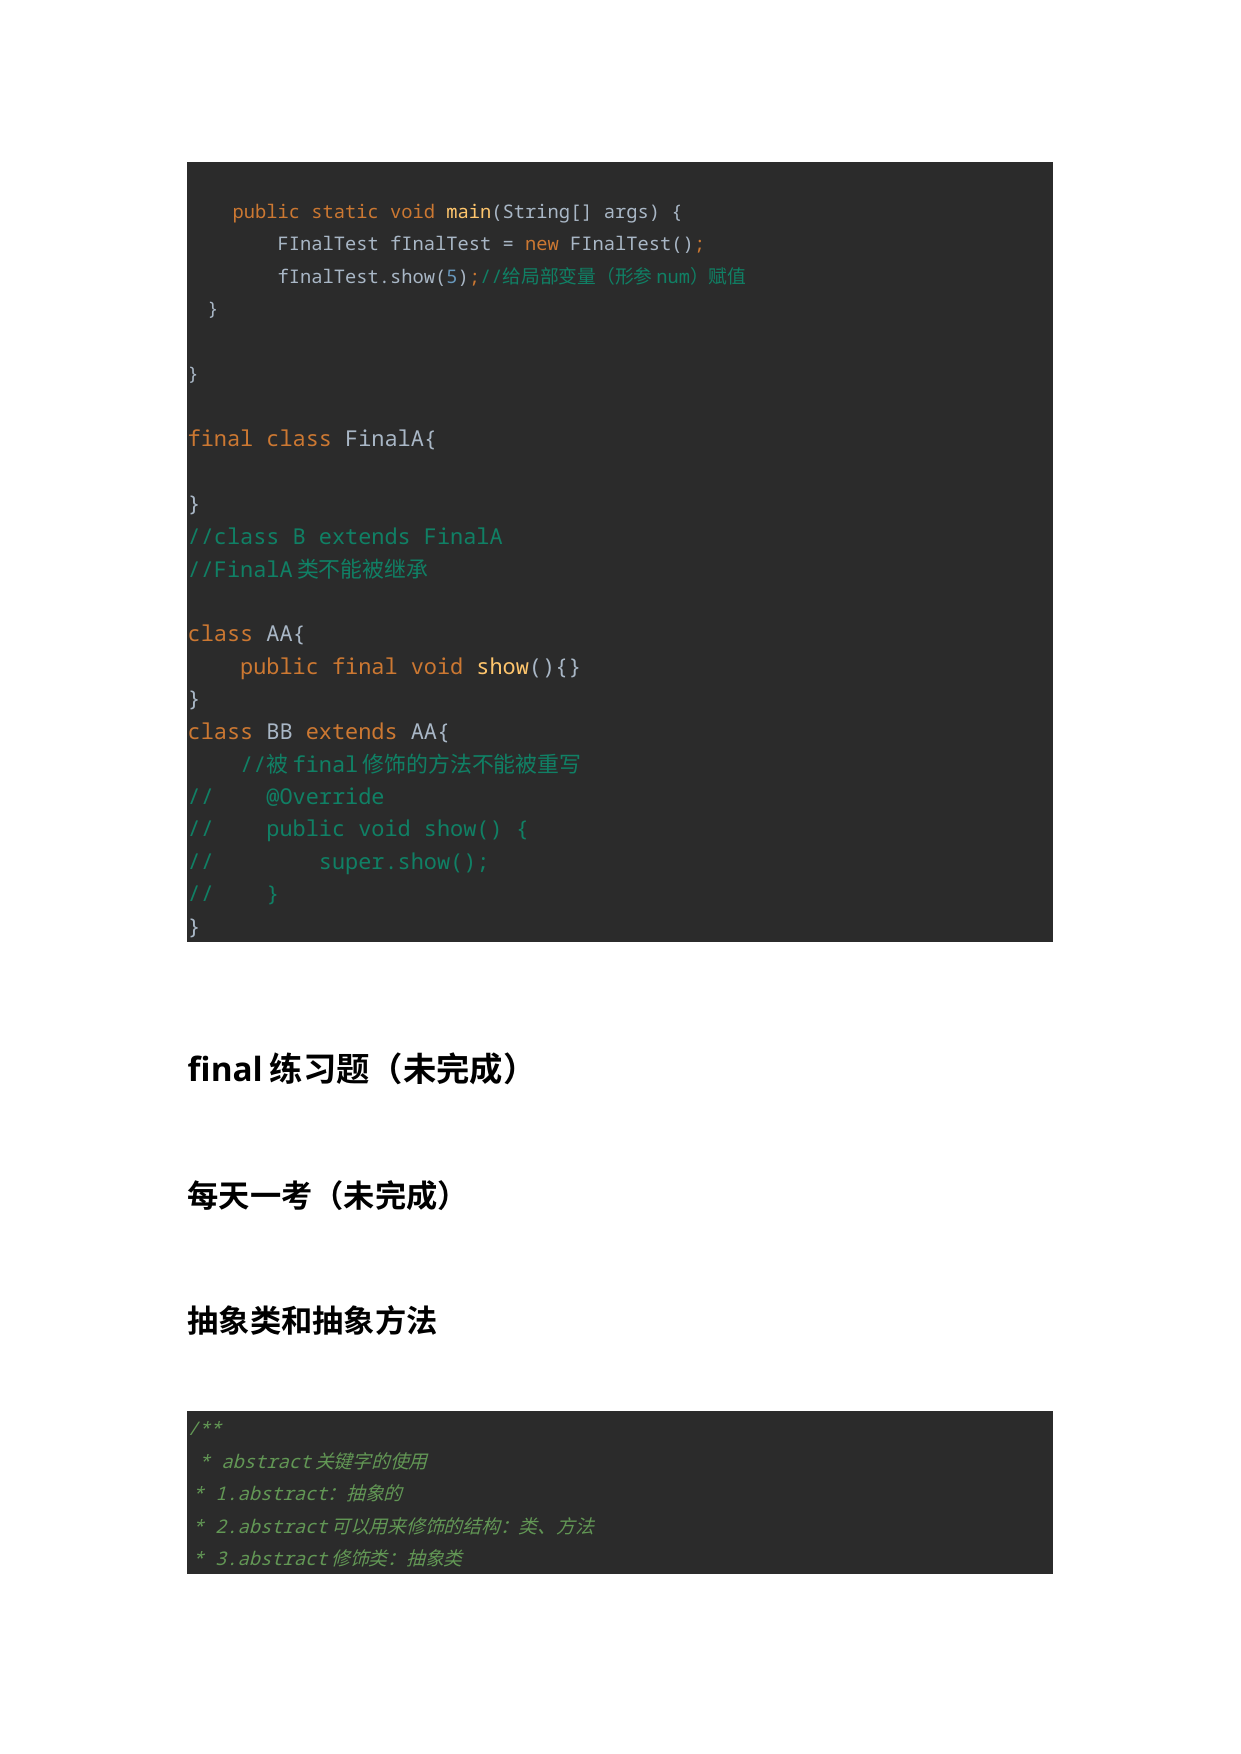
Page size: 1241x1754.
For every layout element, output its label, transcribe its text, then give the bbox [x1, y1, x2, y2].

subtitle 抽象类和抽象方法 [187, 1286, 1053, 1351]
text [187, 1411, 1053, 1574]
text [187, 162, 1053, 942]
subtitle 每天一考（未完成） [187, 1161, 1053, 1226]
subtitle final练习题（未完成） [187, 1034, 1053, 1099]
